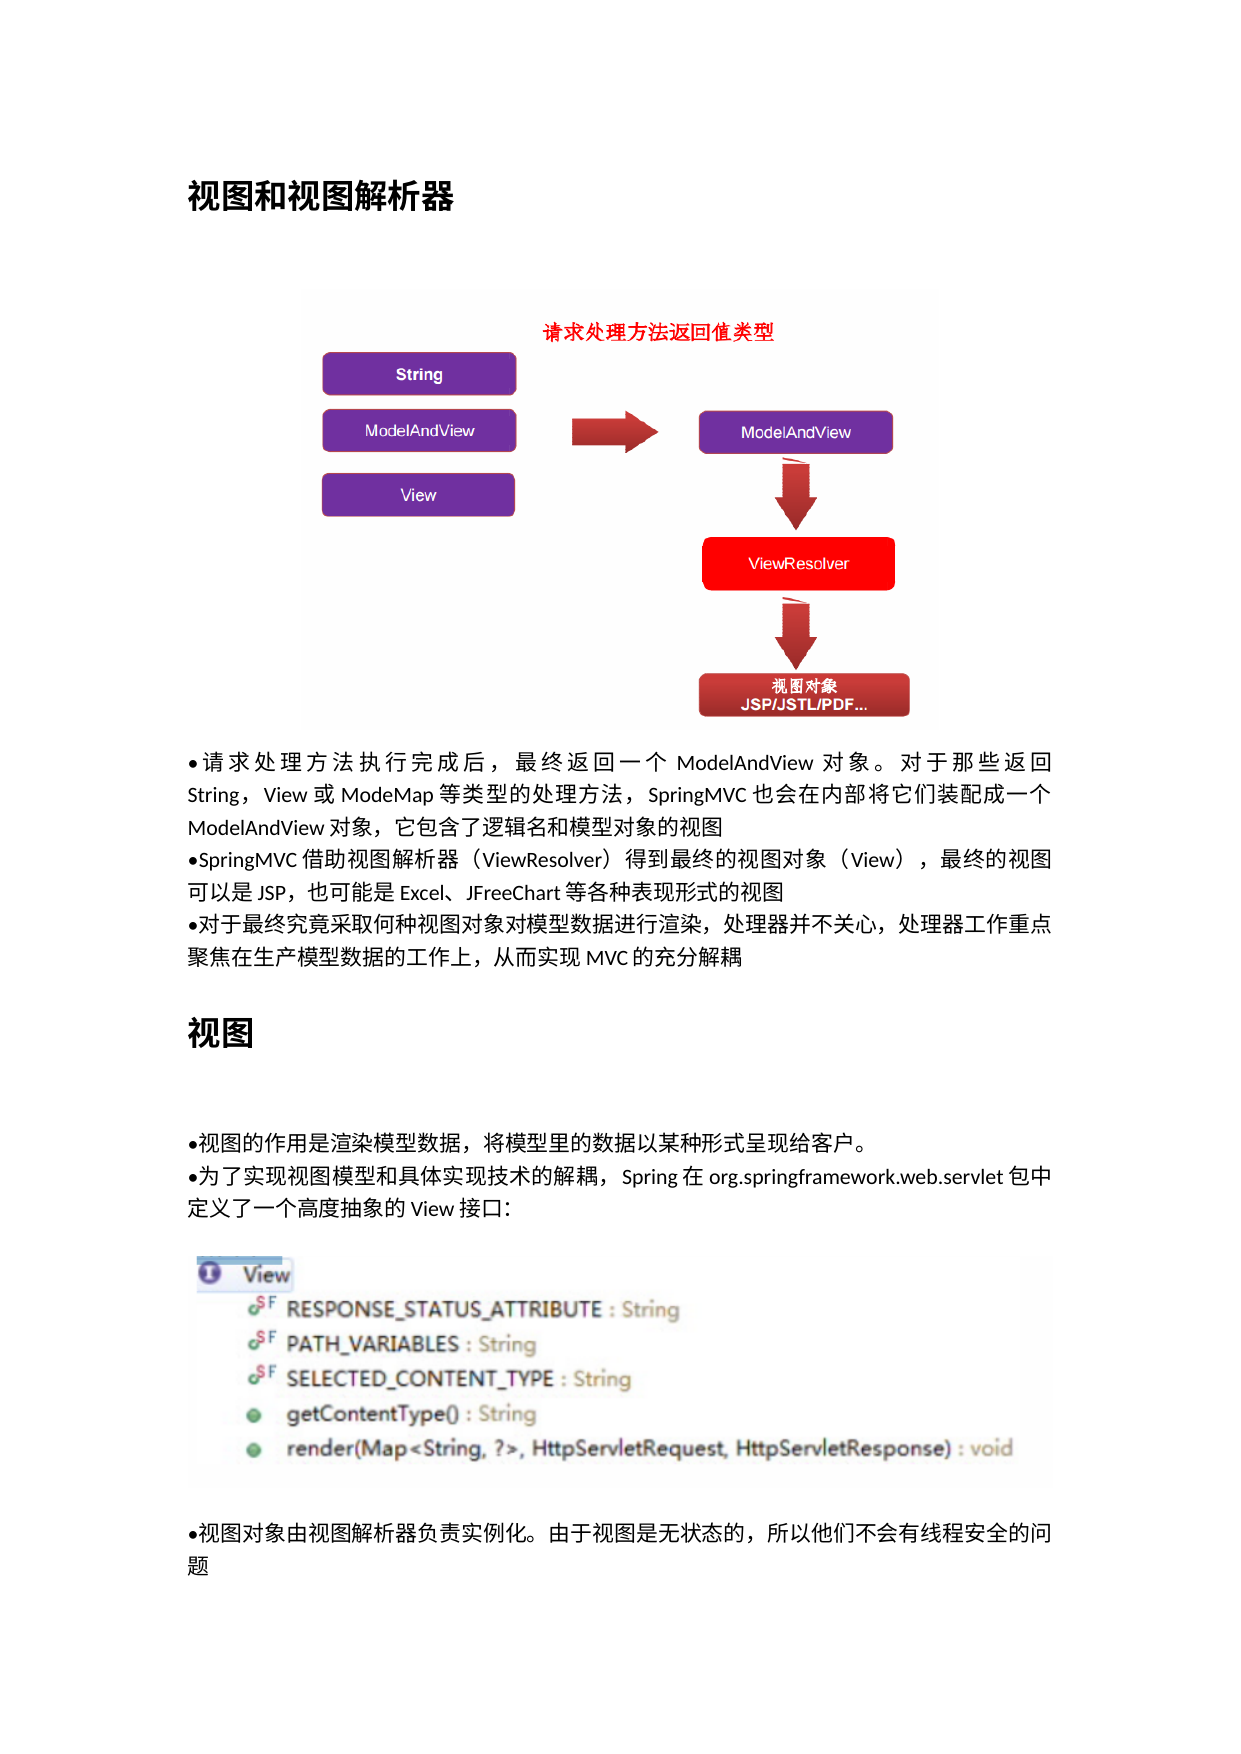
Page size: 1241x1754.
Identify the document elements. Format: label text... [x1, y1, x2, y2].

text •请求处理方法执行完成后，最终返回一个ModelAndView对象。对于那些返回String，View或ModeMap等类型的处理方法，SpringMVC也会在内部将它们装配成一个ModelAndView对象，它包含了逻辑名和模型对象的视图 [187, 744, 1053, 842]
text •为了实现视图模型和具体实现技术的解耦，Spring在org.springframework.web.servlet包中定义了一个高度抽象的View接口： [187, 1158, 1053, 1223]
subtitle 视图和视图解析器 [187, 162, 1053, 227]
picture [187, 1256, 1053, 1488]
text •视图的作用是渲染模型数据，将模型里的数据以某种形式呈现给客户。 [187, 1126, 1053, 1158]
subtitle 视图 [187, 999, 1053, 1064]
picture [301, 289, 939, 730]
text •SpringMVC借助视图解析器（ViewResolver）得到最终的视图对象（View），最终的视图可以是JSP，也可能是Excel、JFreeChart等各种表现形式的视图 [187, 842, 1053, 907]
text •对于最终究竟采取何种视图对象对模型数据进行渲染，处理器并不关心，处理器工作重点聚焦在生产模型数据的工作上，从而实现MVC的充分解耦 [187, 907, 1053, 972]
text •视图对象由视图解析器负责实例化。由于视图是无状态的，所以他们不会有线程安全的问题 [187, 1516, 1053, 1581]
